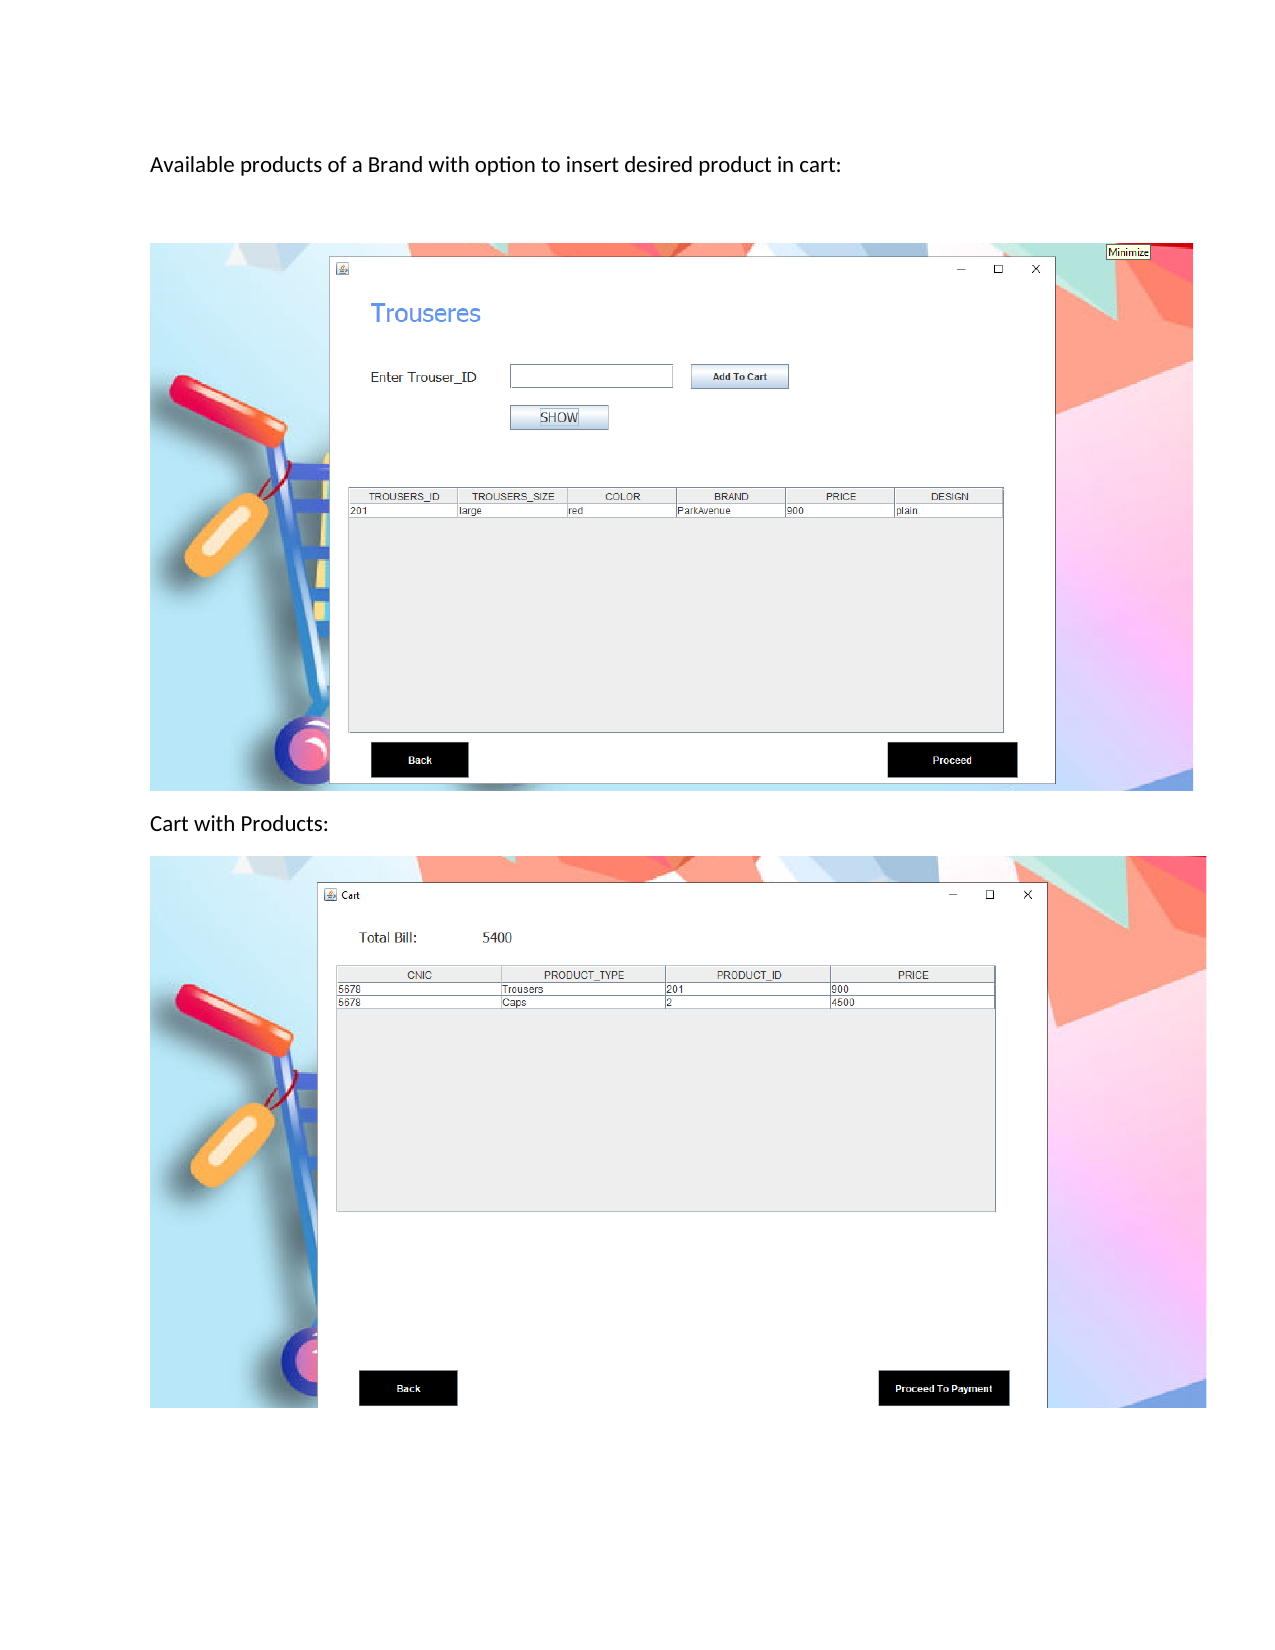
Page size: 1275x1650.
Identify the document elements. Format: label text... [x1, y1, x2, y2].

picture [150, 856, 1207, 1408]
picture [150, 243, 1194, 791]
text Cart with Products: [150, 809, 1125, 837]
text Available products of a Brand with option to insert desired product in cart: [150, 150, 1125, 178]
